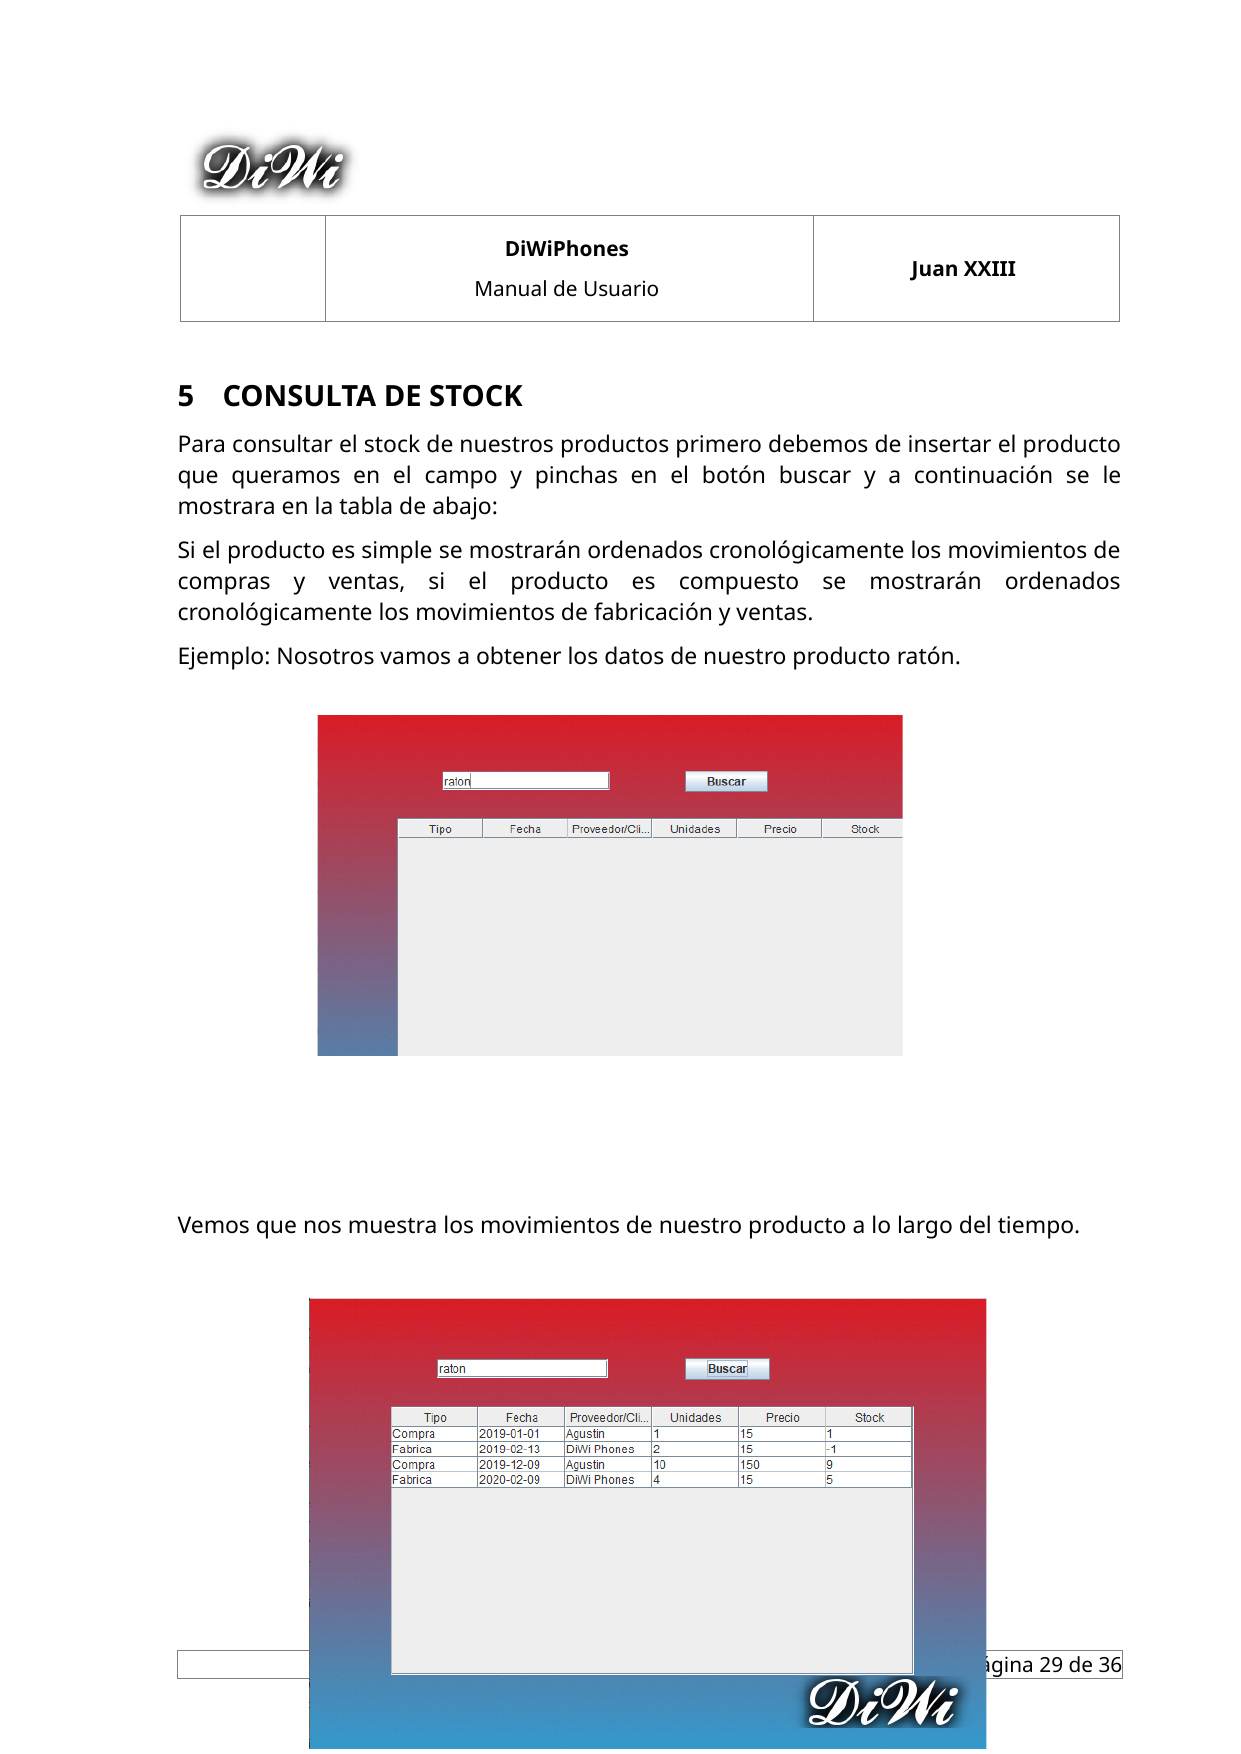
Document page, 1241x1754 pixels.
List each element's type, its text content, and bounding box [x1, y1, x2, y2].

picture [309, 1298, 987, 1749]
text Si el producto es simple se mostrarán ordenados cronológicamente los movimientos de compras y ventas, si el producto es compuesto se mostrarán ordenados cronológicamente los movimientos de fabricación y ventas. [177, 534, 1122, 628]
subtitle CONSULTA DE STOCK [177, 375, 1122, 415]
text Ejemplo: Nosotros vamos a obtener los datos de nuestro producto ratón. [177, 640, 1122, 671]
picture [177, 118, 369, 215]
text Vemos que nos muestra los movimientos de nuestro producto a lo largo del tiempo. [177, 1209, 1122, 1240]
text Para consultar el stock de nuestros productos primero debemos de insertar el producto que queramos en el campo y pinchas en el botón buscar y a continuación se le mostrara en la tabla de abajo: [177, 428, 1122, 521]
picture [317, 715, 903, 1056]
